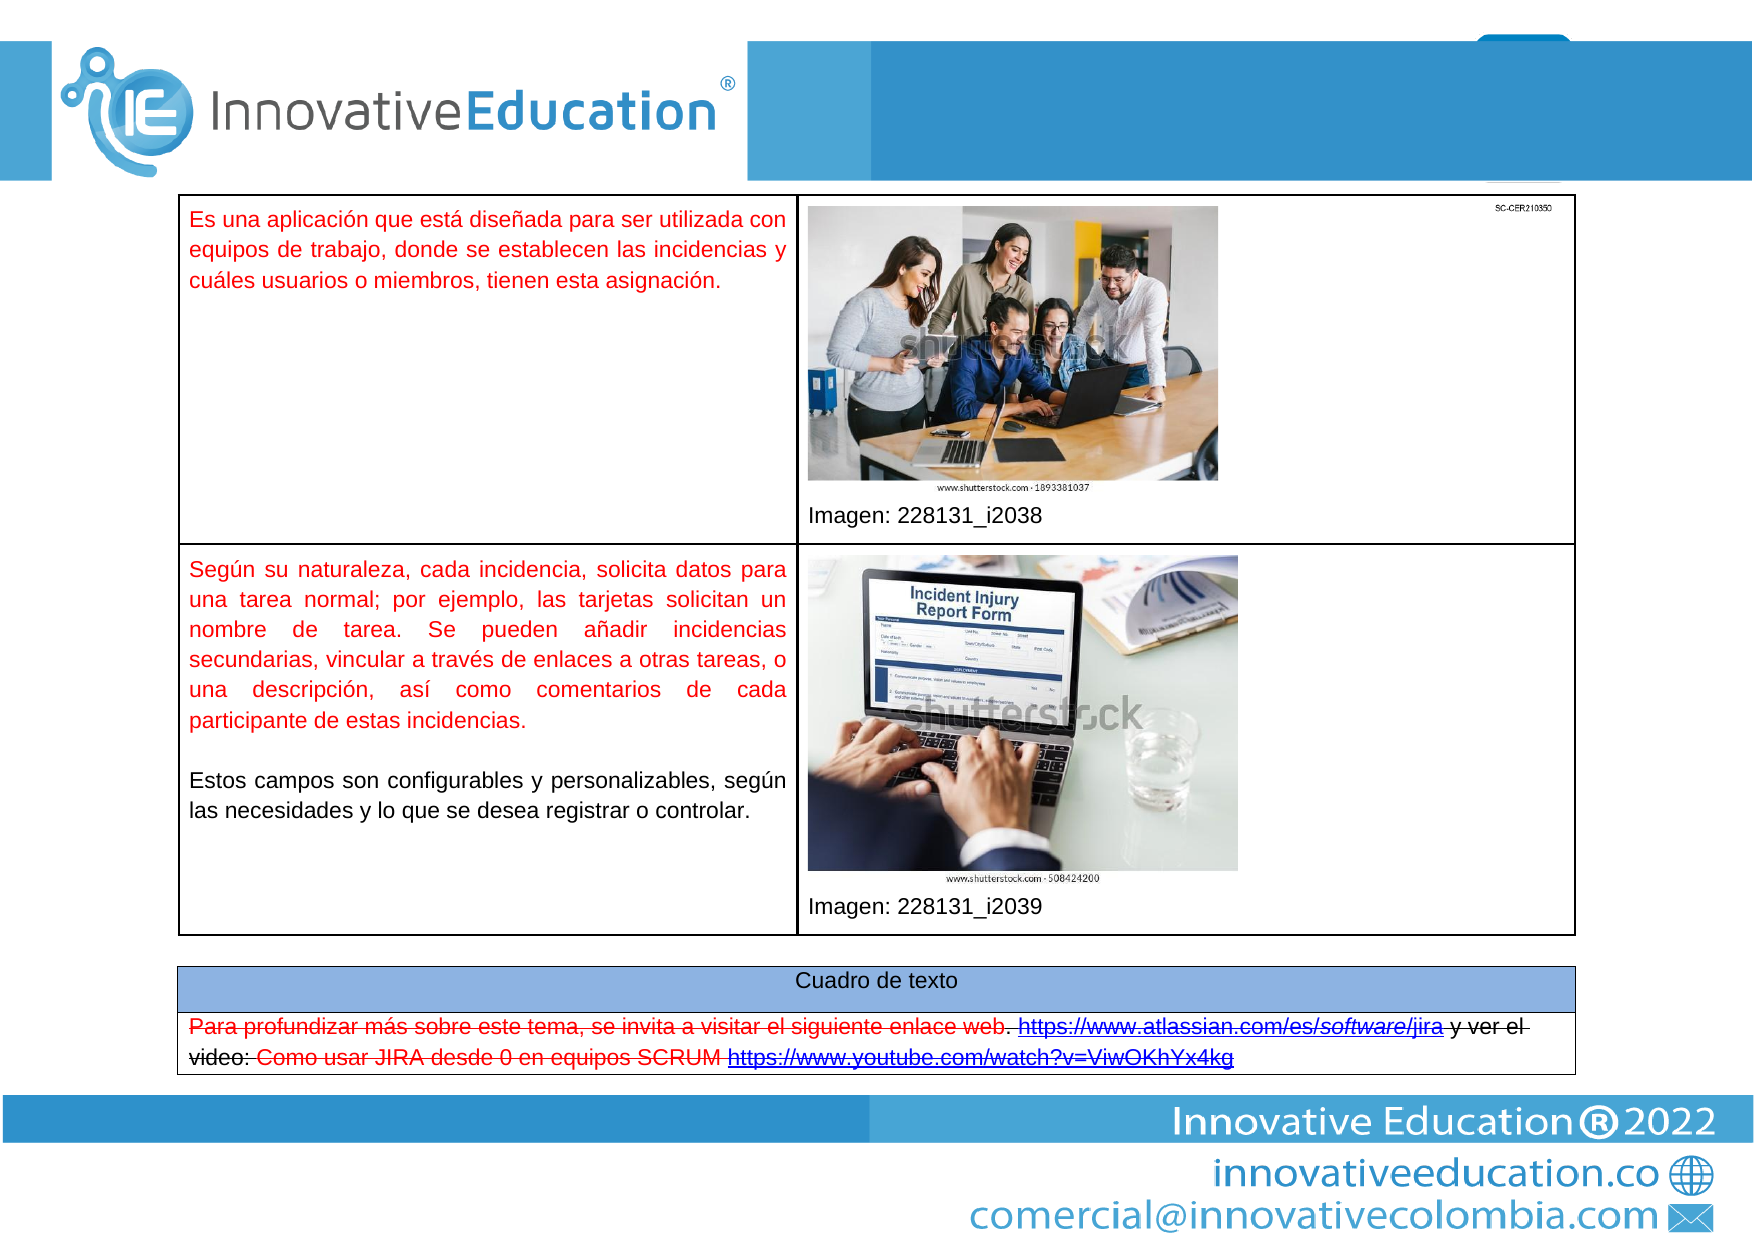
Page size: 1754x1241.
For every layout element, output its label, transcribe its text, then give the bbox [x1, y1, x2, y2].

picture [807, 555, 1238, 885]
table_cell Es una aplicación que está diseñada para ser utilizada con equipos de trabajo, donde se establecen las incidencias y cuáles usuarios o miembros, tienen esta asignación. [180, 196, 796, 543]
picture [0, 28, 1752, 194]
table_cell Según su naturaleza, cada incidencia, solicita datos para una tarea normal; por ejemplo, las tarjetas solicitan un nombre de tarea. Se pueden añadir incidencias secundarias, vincular a través de enlaces a otras tareas, o una descripción, así como comentarios de cada participante de estas incidencias. Estos campos son configurables y personalizables, según las necesidades y lo que se desea registrar o controlar. [180, 545, 796, 934]
table_cell Para profundizar más sobre este tema, se invita a visitar el siguiente enlace web. https://www.atlassian.com/es/software/jira y ver el video: Como usar JIRA desde 0 en equipos SCRUM https://www.youtube.com/watch?v=ViwOKhYx4kg [178, 1013, 1575, 1074]
table_cell Imagen: 228131_i2038 [799, 196, 1574, 543]
table_cell Imagen: 228131_i2039 [799, 545, 1574, 934]
picture [2, 1093, 1754, 1239]
picture [807, 206, 1219, 494]
table_header Cuadro de texto [178, 967, 1575, 1012]
